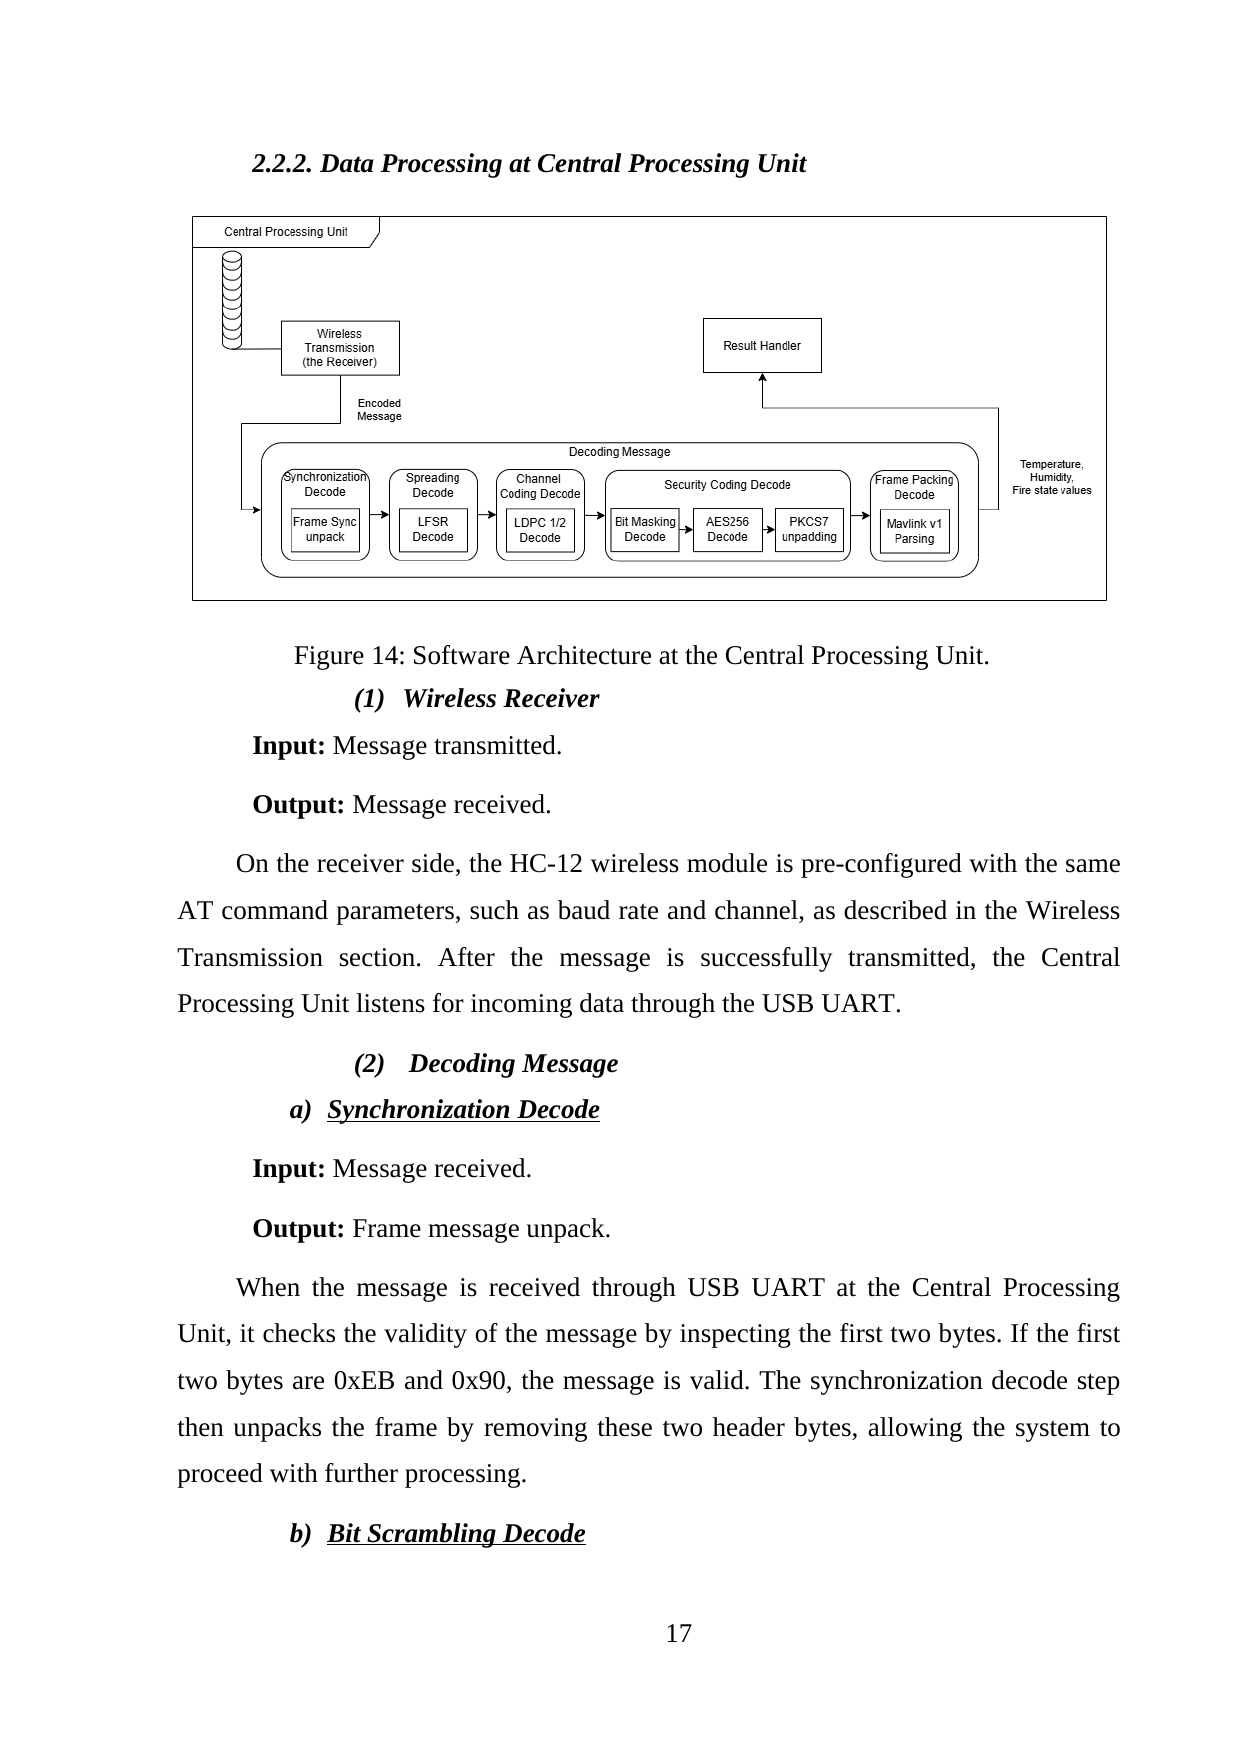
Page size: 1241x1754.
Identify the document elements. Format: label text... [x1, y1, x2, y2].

text Input: Message transmitted. [177, 729, 1122, 760]
picture [182, 206, 1117, 611]
subtitle Data Processing at Central Processing Unit [252, 147, 1122, 178]
text Output: Frame message unpack. [177, 1212, 1122, 1243]
subtitle Decoding Message [295, 1047, 1122, 1078]
text Figure 14: Software Architecture at the Central Processing Unit. [162, 639, 1122, 670]
subtitle Wireless Receiver [295, 682, 1122, 714]
text When the message is received through USB UART at the Central Processing Unit, it checks the validity of the message by inspecting the first two bytes. If the first two bytes are 0xEB and 0x90, the message is valid. The synchronization decode step then unpacks the frame by removing these two header bytes, allowing the system to proceed with further processing. [177, 1271, 1122, 1489]
list Bit Scrambling Decode [289, 1517, 1122, 1548]
text On the receiver side, the HC-12 wireless module is pre-configured with the same AT command parameters, such as baud rate and channel, as described in the Wireless Transmission section. After the message is successfully transmitted, the Central Processing Unit listens for incoming data through the USB UART. [177, 847, 1122, 1019]
list Synchronization Decode [289, 1093, 1122, 1124]
text Input: Message received. [177, 1152, 1122, 1184]
text Output: Message received. [177, 788, 1122, 819]
